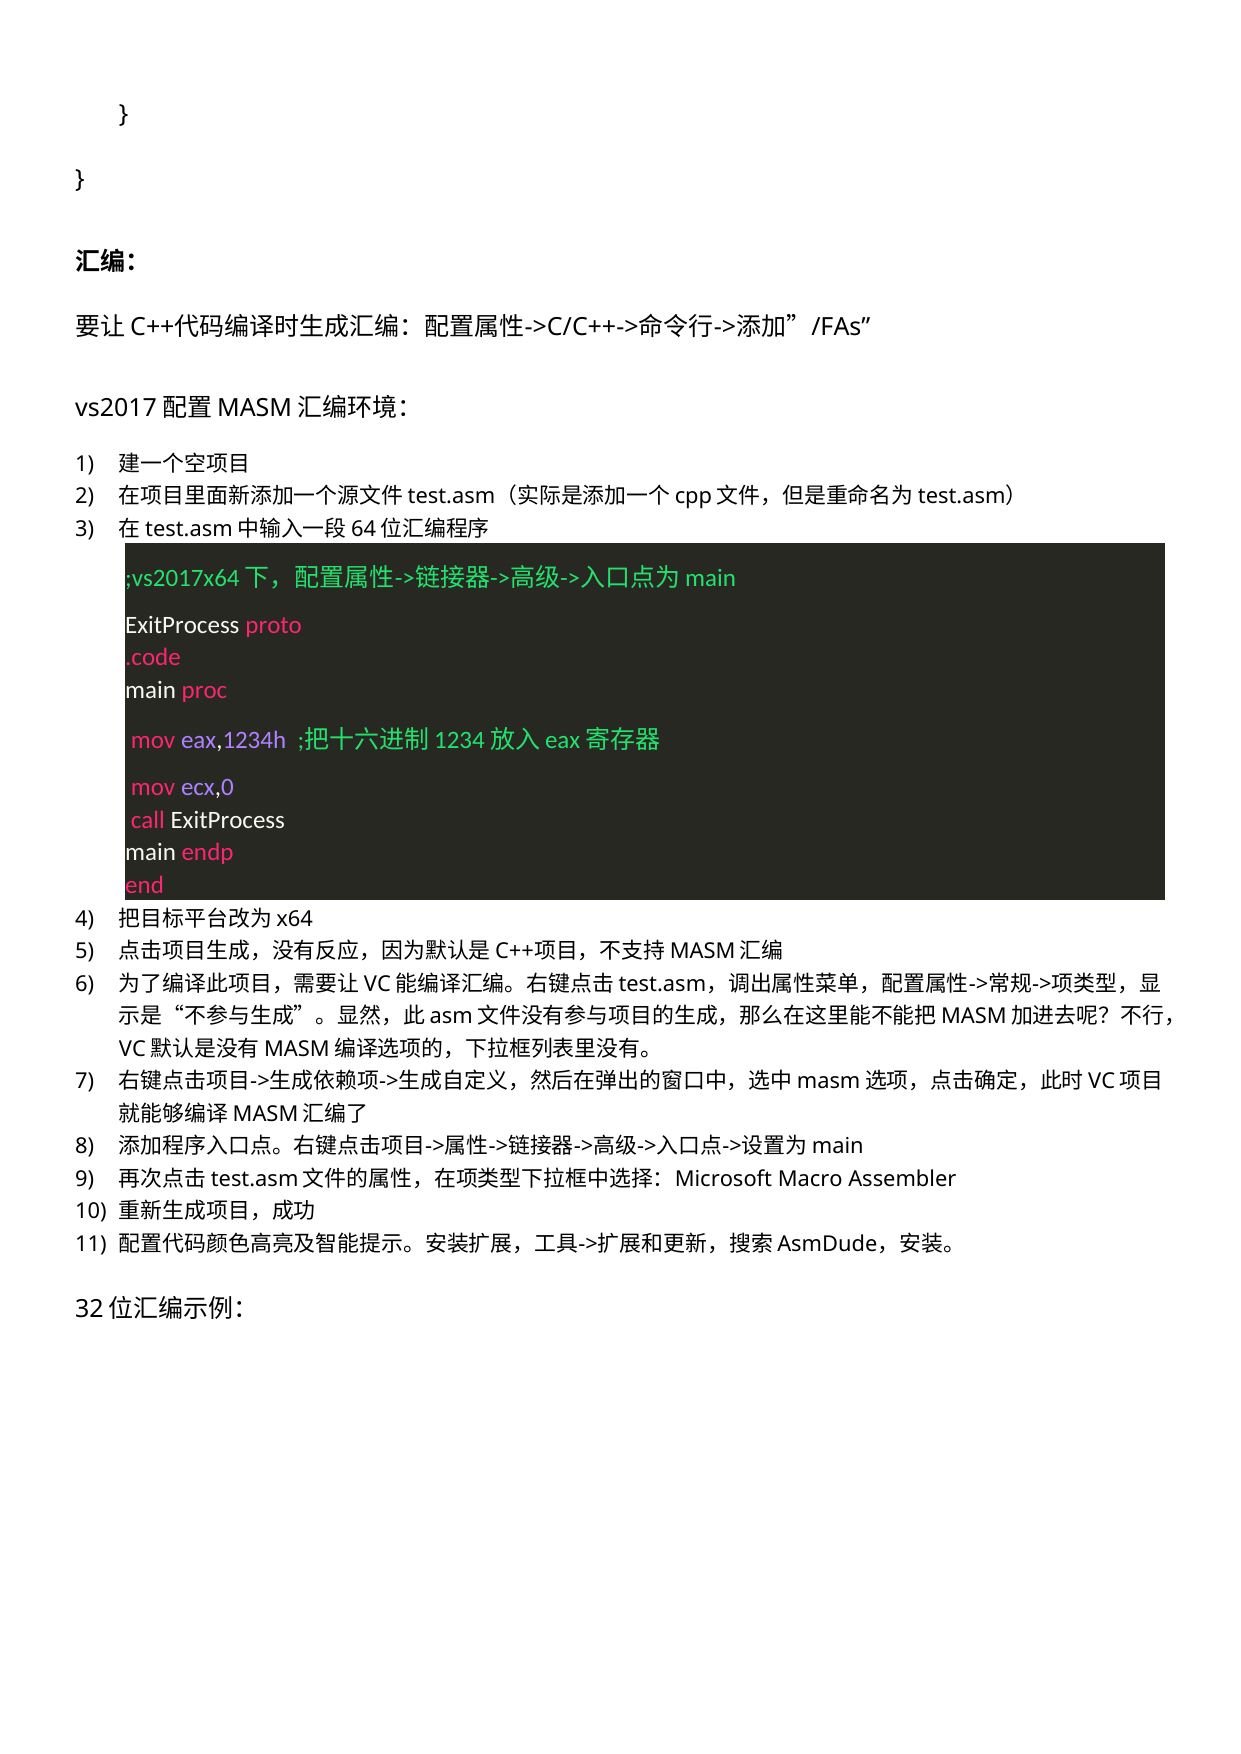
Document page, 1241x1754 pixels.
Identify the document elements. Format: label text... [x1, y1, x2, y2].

text } [75, 81, 1165, 146]
text 汇编： [75, 227, 1165, 292]
text ;vs2017x64下，配置属性->链接器->高级->入口点为main [125, 543, 1165, 608]
text vs2017配置MASM汇编环境： [75, 373, 1165, 438]
text end [125, 868, 1165, 900]
text mov ecx,0 [125, 770, 1165, 803]
list 在test.asm中输入一段64位汇编程序 [75, 510, 1165, 543]
text .code [125, 640, 1165, 673]
text main endp [125, 835, 1165, 868]
list 配置代码颜色高亮及智能提示。安装扩展，工具->扩展和更新，搜索AsmDude，安装。 [75, 1225, 1165, 1258]
list 在项目里面新添加一个源文件test.asm（实际是添加一个cpp文件，但是重命名为test.asm） [75, 478, 1165, 510]
text ExitProcess proto [125, 608, 1165, 640]
list 建一个空项目 [75, 445, 1165, 478]
list 点击项目生成，没有反应，因为默认是C++项目，不支持MASM汇编 [75, 933, 1165, 965]
text 要让C++代码编译时生成汇编：配置属性->C/C++->命令行->添加”/FAs” [75, 292, 1165, 357]
text 32位汇编示例： [75, 1274, 1165, 1339]
text call ExitProcess [125, 803, 1165, 835]
text main proc [125, 673, 1165, 705]
list 把目标平台改为x64 [75, 900, 1165, 933]
list 重新生成项目，成功 [75, 1193, 1165, 1225]
list 添加程序入口点。右键点击项目->属性->链接器->高级->入口点->设置为main [75, 1128, 1165, 1160]
list 右键点击项目->生成依赖项->生成自定义，然后在弹出的窗口中，选中masm选项，点击确定，此时VC项目就能够编译MASM汇编了 [75, 1063, 1165, 1128]
list 再次点击test.asm文件的属性，在项类型下拉框中选择：Microsoft Macro Assembler [75, 1160, 1165, 1193]
list 为了编译此项目，需要让VC能编译汇编。右键点击test.asm，调出属性菜单，配置属性->常规->项类型，显示是“不参与生成”。显然，此asm文件没有参与项目的生成，那么在这里能不能把MASM加进去呢？不行，VC默认是没有MASM编译选项的，下拉框列表里没有。 [75, 965, 1165, 1063]
text mov eax,1234h ;把十六进制1234放入eax寄存器 [125, 705, 1165, 770]
text } [75, 146, 1165, 211]
